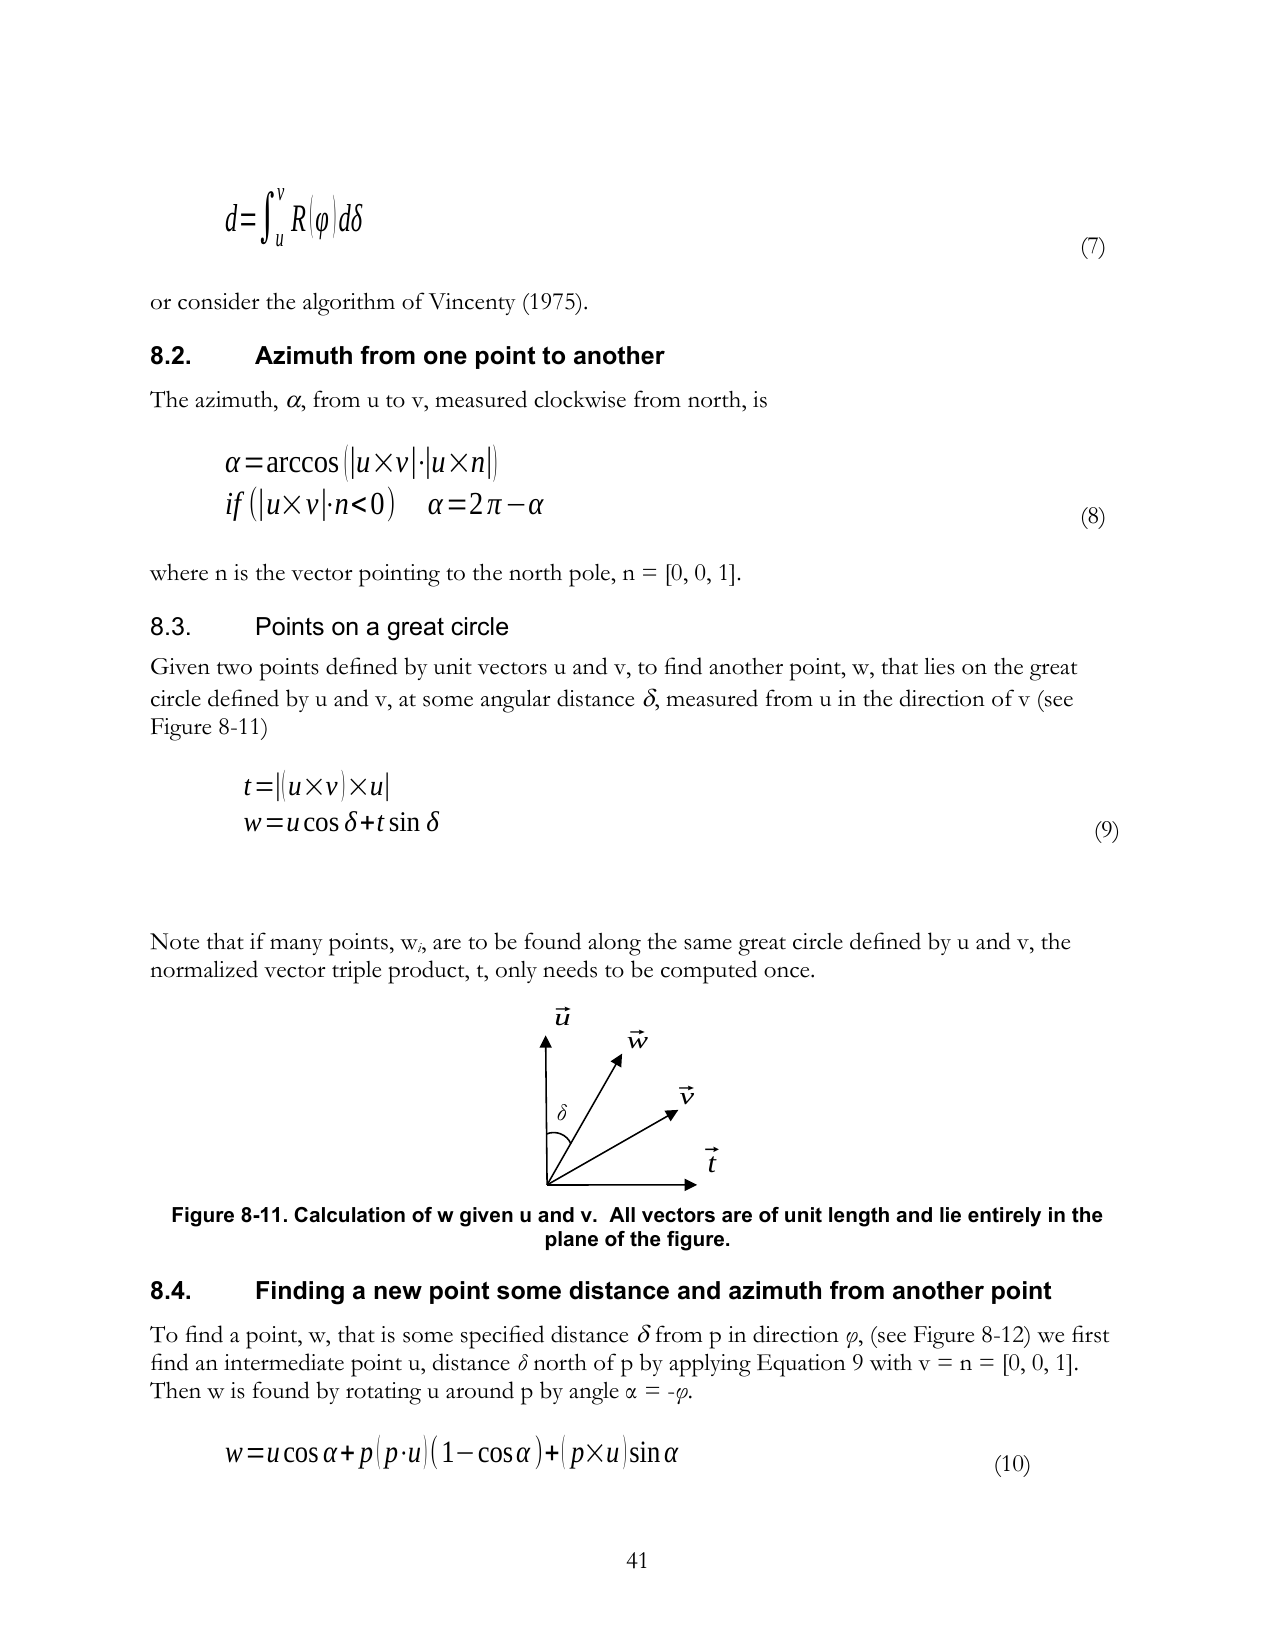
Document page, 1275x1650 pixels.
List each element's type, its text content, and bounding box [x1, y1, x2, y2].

text (7) [150, 178, 1125, 260]
text (10) [150, 1433, 1125, 1478]
subtitle Finding a new point some distance and azimuth from another point [150, 1276, 1125, 1305]
text Note that if many points, wi, are to be found along the same great circle defined by u and v, the normalized vector triple product, t, only needs to be computed once. [150, 928, 1125, 984]
text where n is the vector pointing to the north pole, n = [0, 0, 1]. [150, 558, 1125, 586]
text or consider the algorithm of Vincenty (1975). [150, 288, 1125, 316]
subtitle Points on a great circle [150, 611, 1125, 640]
text (9) [150, 769, 1125, 900]
text (8) [150, 442, 1125, 530]
text The azimuth, , from u to v, measured clockwise from north, is [150, 382, 1125, 414]
subtitle Azimuth from one point to another [150, 341, 1125, 370]
